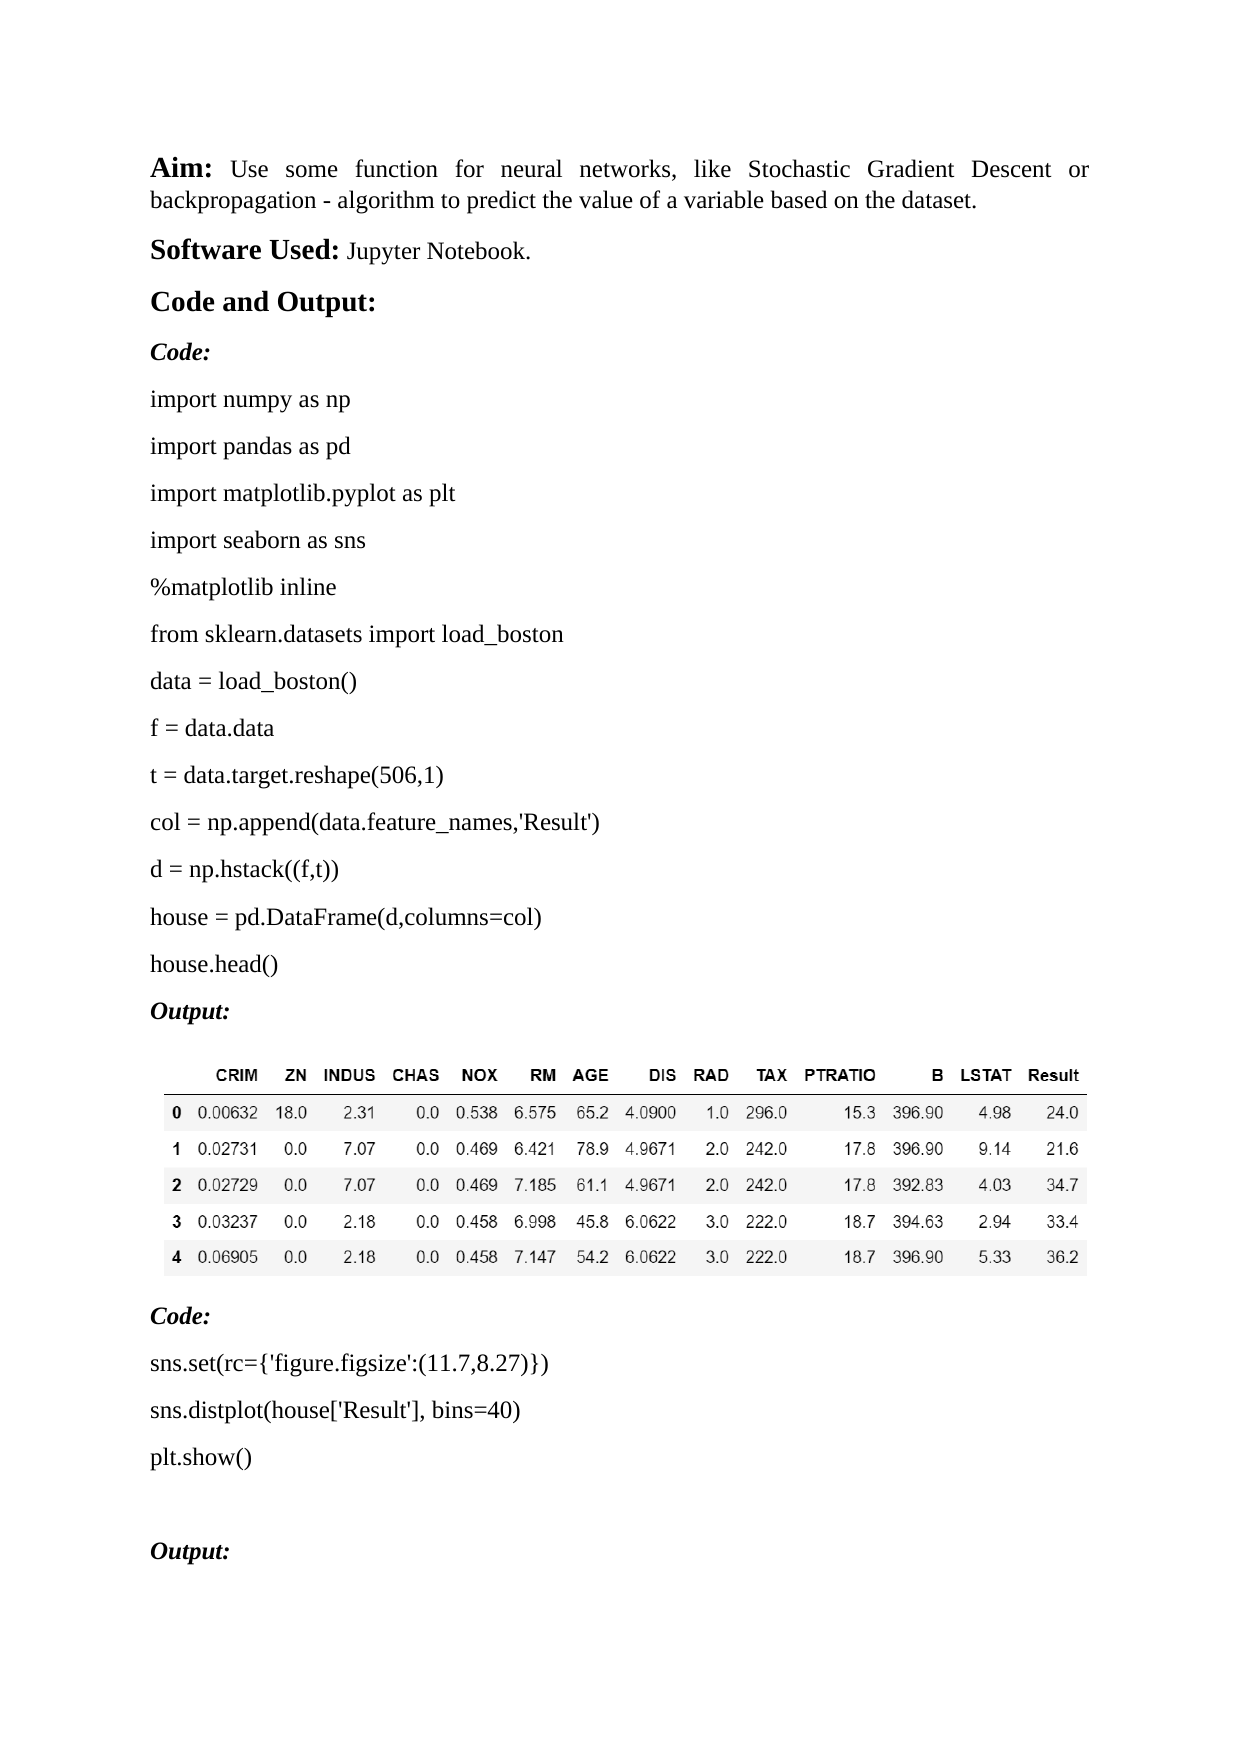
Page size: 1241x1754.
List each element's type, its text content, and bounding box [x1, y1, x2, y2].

text Software Used: Jupyter Notebook. [150, 232, 1090, 266]
text Code: [150, 337, 1090, 365]
text Output: [150, 1536, 1090, 1565]
text sns.distplot(house['Result'], bins=40) [150, 1395, 1090, 1424]
picture [150, 1042, 1091, 1283]
text import seaborn as sns [150, 525, 1090, 554]
text import numpy as np [150, 384, 1090, 412]
text Code and Output: [150, 284, 1090, 318]
text col = np.append(data.feature_names,'Result') [150, 807, 1090, 836]
text sns.set(rc={'figure.figsize':(11.7,8.27)}) [150, 1348, 1090, 1377]
text house = pd.DataFrame(d,columns=col) [150, 902, 1090, 930]
text Aim: Use some function for neural networks, like Stochastic Gradient Descent or backpropagation - algorithm to predict the value of a variable based on the dataset. [150, 150, 1090, 214]
text import pandas as pd [150, 431, 1090, 459]
text import matplotlib.pyplot as plt [150, 478, 1090, 507]
text house.head() [150, 949, 1090, 977]
text f = data.data [150, 713, 1090, 742]
text t = data.target.reshape(506,1) [150, 760, 1090, 789]
text plt.show() [150, 1442, 1090, 1471]
text from sklearn.datasets import load_boston [150, 619, 1090, 648]
text Code: [150, 1301, 1090, 1329]
text %matplotlib inline [150, 572, 1090, 601]
text data = load_boston() [150, 666, 1090, 695]
text Output: [150, 996, 1090, 1024]
text d = np.hstack((f,t)) [150, 854, 1090, 883]
